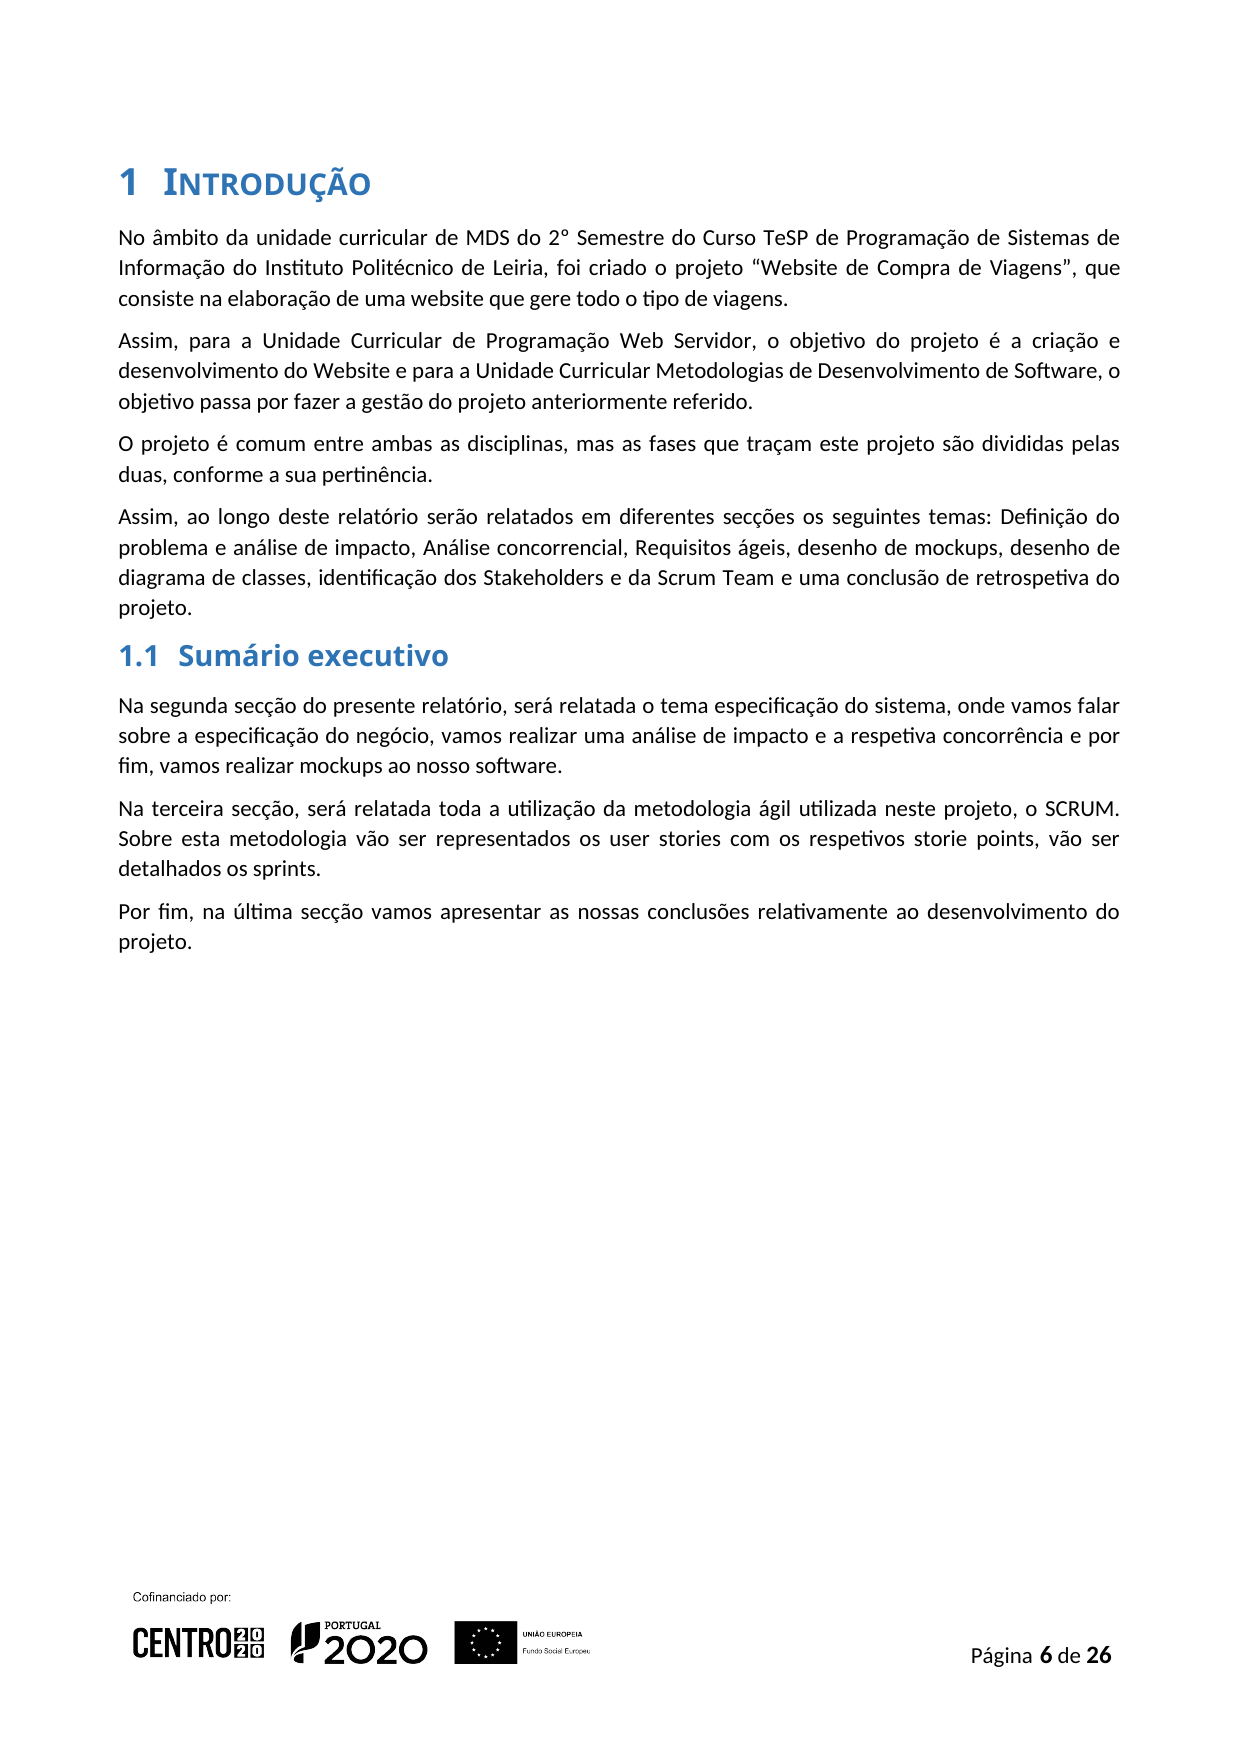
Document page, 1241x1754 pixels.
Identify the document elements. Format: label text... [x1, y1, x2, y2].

text Assim, para a Unidade Curricular de Programação Web Servidor, o objetivo do projeto é a criação e desenvolvimento do Website e para a Unidade Curricular Metodologias de Desenvolvimento de Software, o objetivo passa por fazer a gestão do projeto anteriormente referido. [118, 326, 1122, 415]
text Na terceira secção, será relatada toda a utilização da metodologia ágil utilizada neste projeto, o SCRUM. Sobre esta metodologia vão ser representados os user stories com os respetivos storie points, vão ser detalhados os sprints. [118, 794, 1122, 883]
text Por fim, na última secção vamos apresentar as nossas conclusões relativamente ao desenvolvimento do projeto. [118, 897, 1122, 956]
text O projeto é comum entre ambas as disciplinas, mas as fases que traçam este projeto são divididas pelas duas, conforme a sua pertinência. [118, 429, 1122, 488]
text Na segunda secção do presente relatório, será relatada o tema especificação do sistema, onde vamos falar sobre a especificação do negócio, vamos realizar uma análise de impacto e a respetiva concorrência e por fim, vamos realizar mockups ao nosso software. [118, 691, 1122, 779]
subtitle Introdução [118, 156, 1122, 207]
text No âmbito da unidade curricular de MDS do 2º Semestre do Curso TeSP de Programação de Sistemas de Informação do Instituto Politécnico de Leiria, foi criado o projeto “Website de Compra de Viagens”, que consiste na elaboração de uma website que gere todo o tipo de viagens. [118, 223, 1122, 312]
text Assim, ao longo deste relatório serão relatados em diferentes secções os seguintes temas: Definição do problema e análise de impacto, Análise concorrencial, Requisitos ágeis, desenho de mockups, desenho de diagrama de classes, identificação dos Stakeholders e da Scrum Team e uma conclusão de retrospetiva do projeto. [118, 502, 1122, 621]
picture [133, 1592, 590, 1664]
subtitle Sumário executivo [118, 636, 1122, 675]
